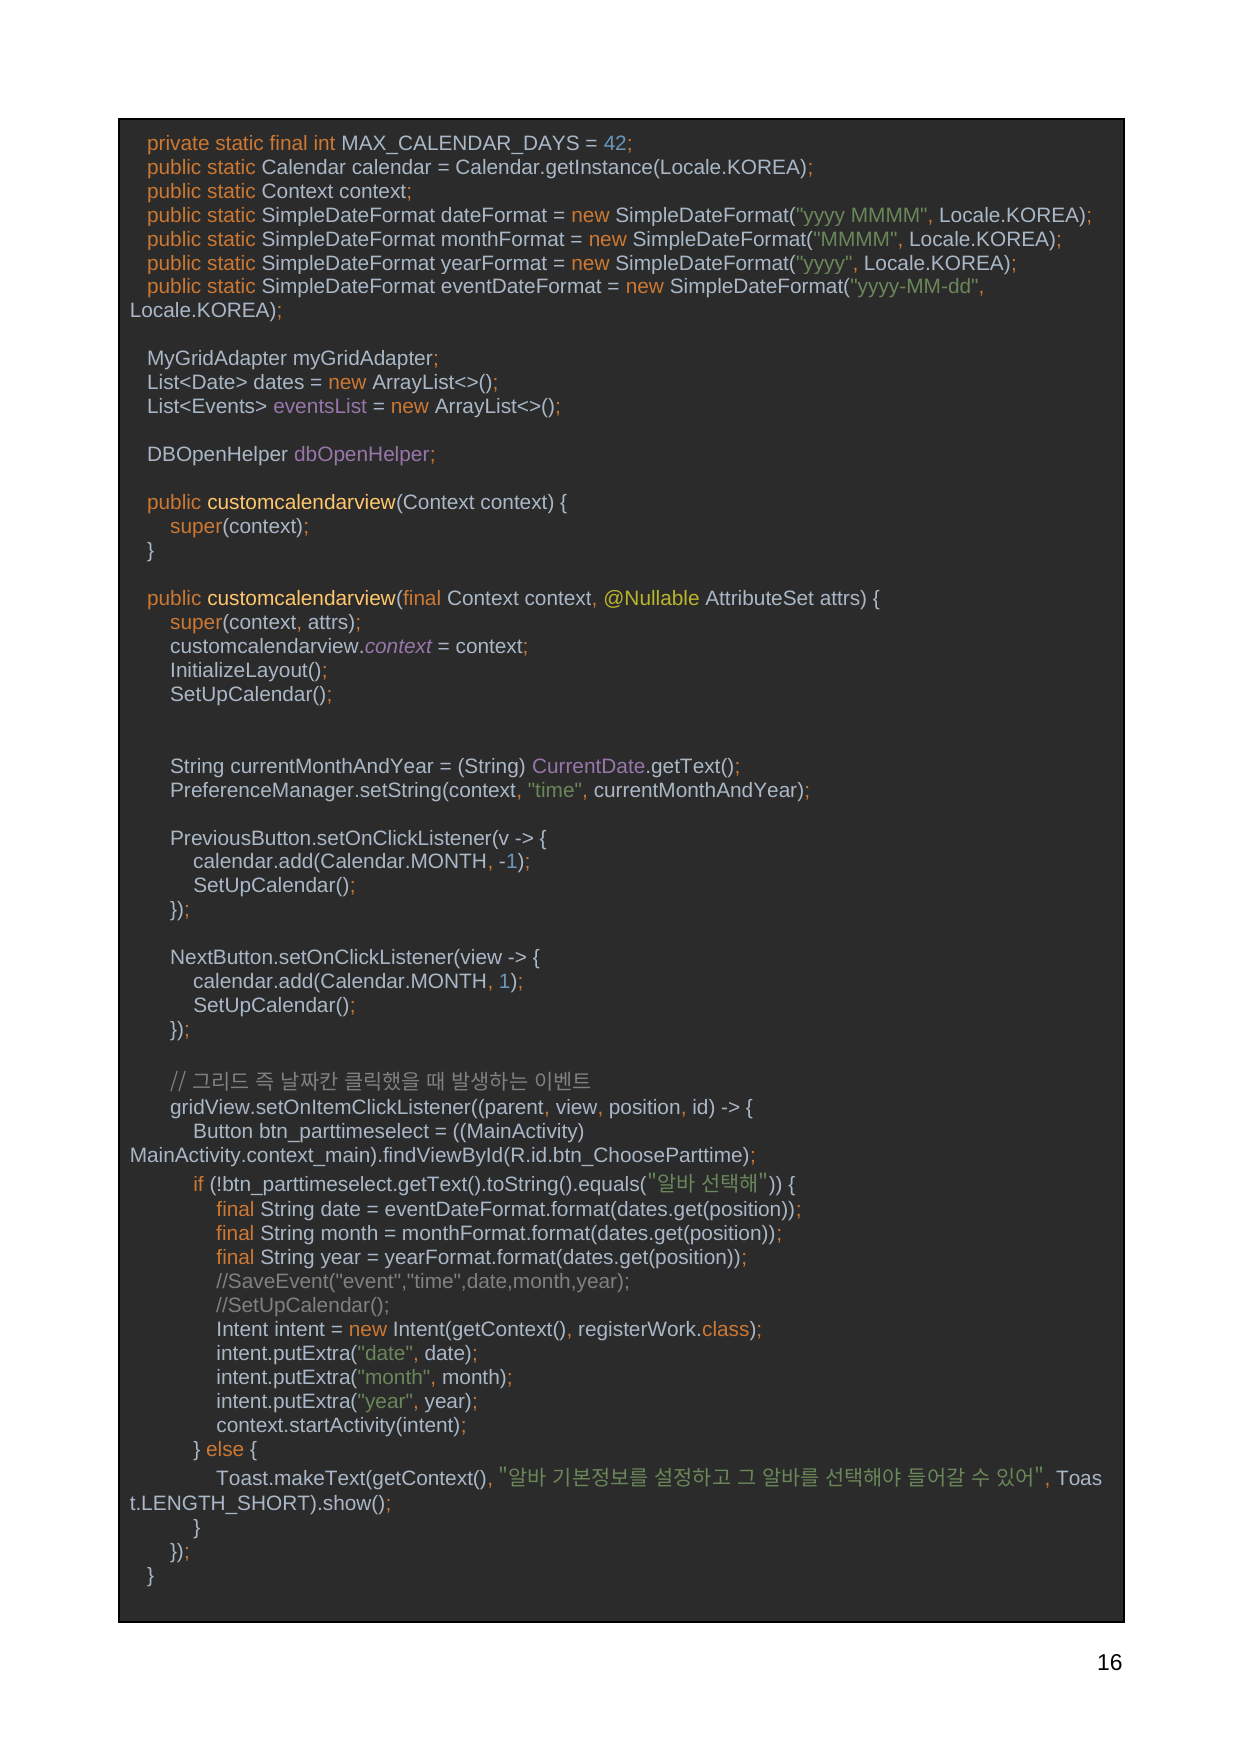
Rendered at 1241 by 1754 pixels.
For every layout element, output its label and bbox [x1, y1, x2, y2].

table_header [120, 120, 1123, 1621]
